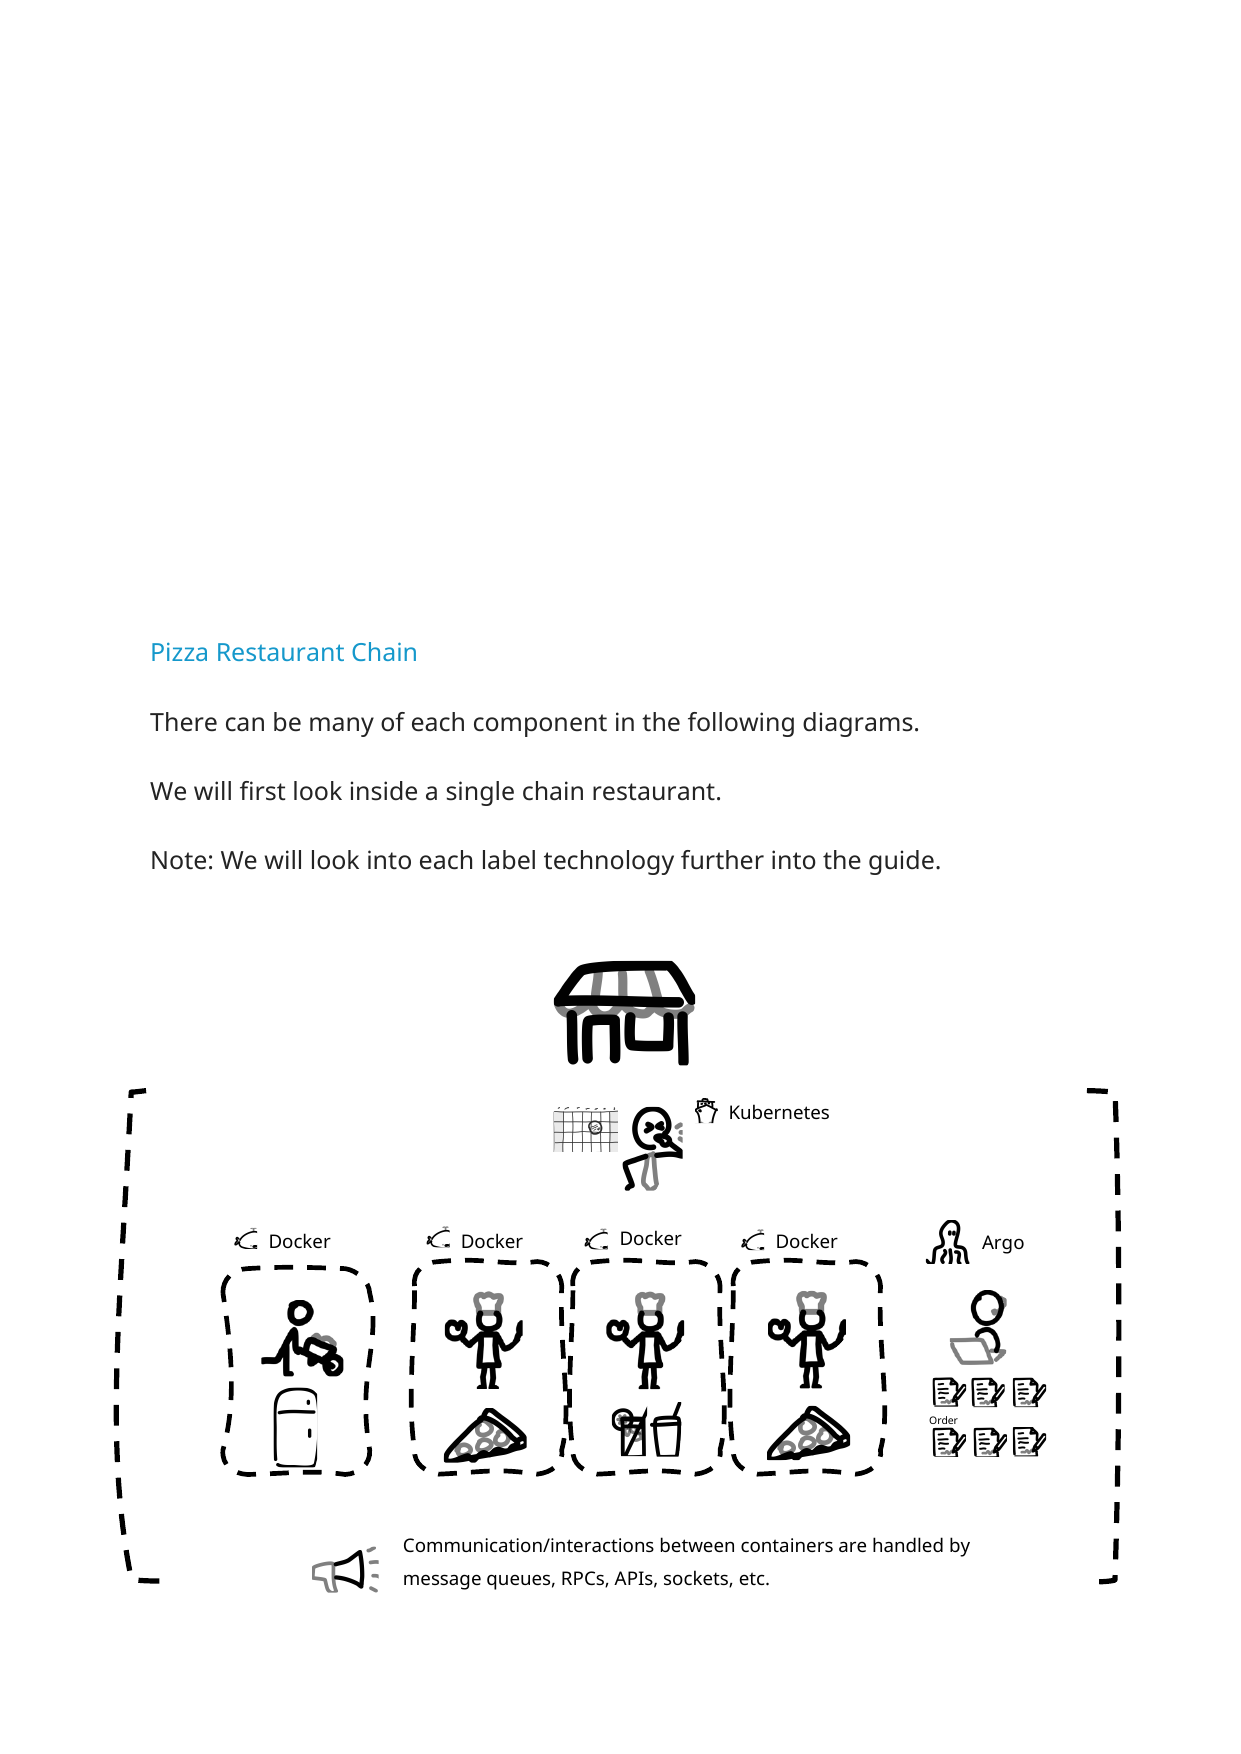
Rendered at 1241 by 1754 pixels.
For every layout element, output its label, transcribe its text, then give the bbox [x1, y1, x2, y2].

picture [622, 1106, 683, 1191]
picture [766, 1405, 850, 1460]
picture [611, 1405, 648, 1456]
picture [766, 1290, 846, 1387]
picture [1012, 1427, 1047, 1457]
picture [273, 1387, 318, 1467]
picture [259, 1300, 343, 1376]
picture [553, 1107, 618, 1151]
picture [553, 960, 696, 1066]
picture [932, 1377, 967, 1407]
picture [311, 1546, 379, 1593]
text There can be many of each component in the following diagrams. [150, 704, 1090, 738]
picture [741, 1229, 765, 1251]
picture [650, 1402, 682, 1457]
subtitle Pizza Restaurant Chain [150, 635, 1090, 669]
picture [584, 1228, 608, 1250]
picture [971, 1377, 1005, 1407]
text Note: We will look into each label technology further into the guide. [150, 843, 1090, 877]
picture [605, 1291, 684, 1387]
picture [948, 1290, 1007, 1363]
picture [1012, 1377, 1047, 1407]
picture [443, 1408, 527, 1463]
picture [443, 1291, 523, 1387]
text We will first look inside a single chain restaurant. [150, 773, 1090, 807]
picture [234, 1227, 258, 1249]
picture [426, 1226, 450, 1248]
picture [932, 1427, 966, 1457]
picture [925, 1220, 970, 1264]
picture [973, 1427, 1007, 1457]
picture [695, 1098, 721, 1124]
